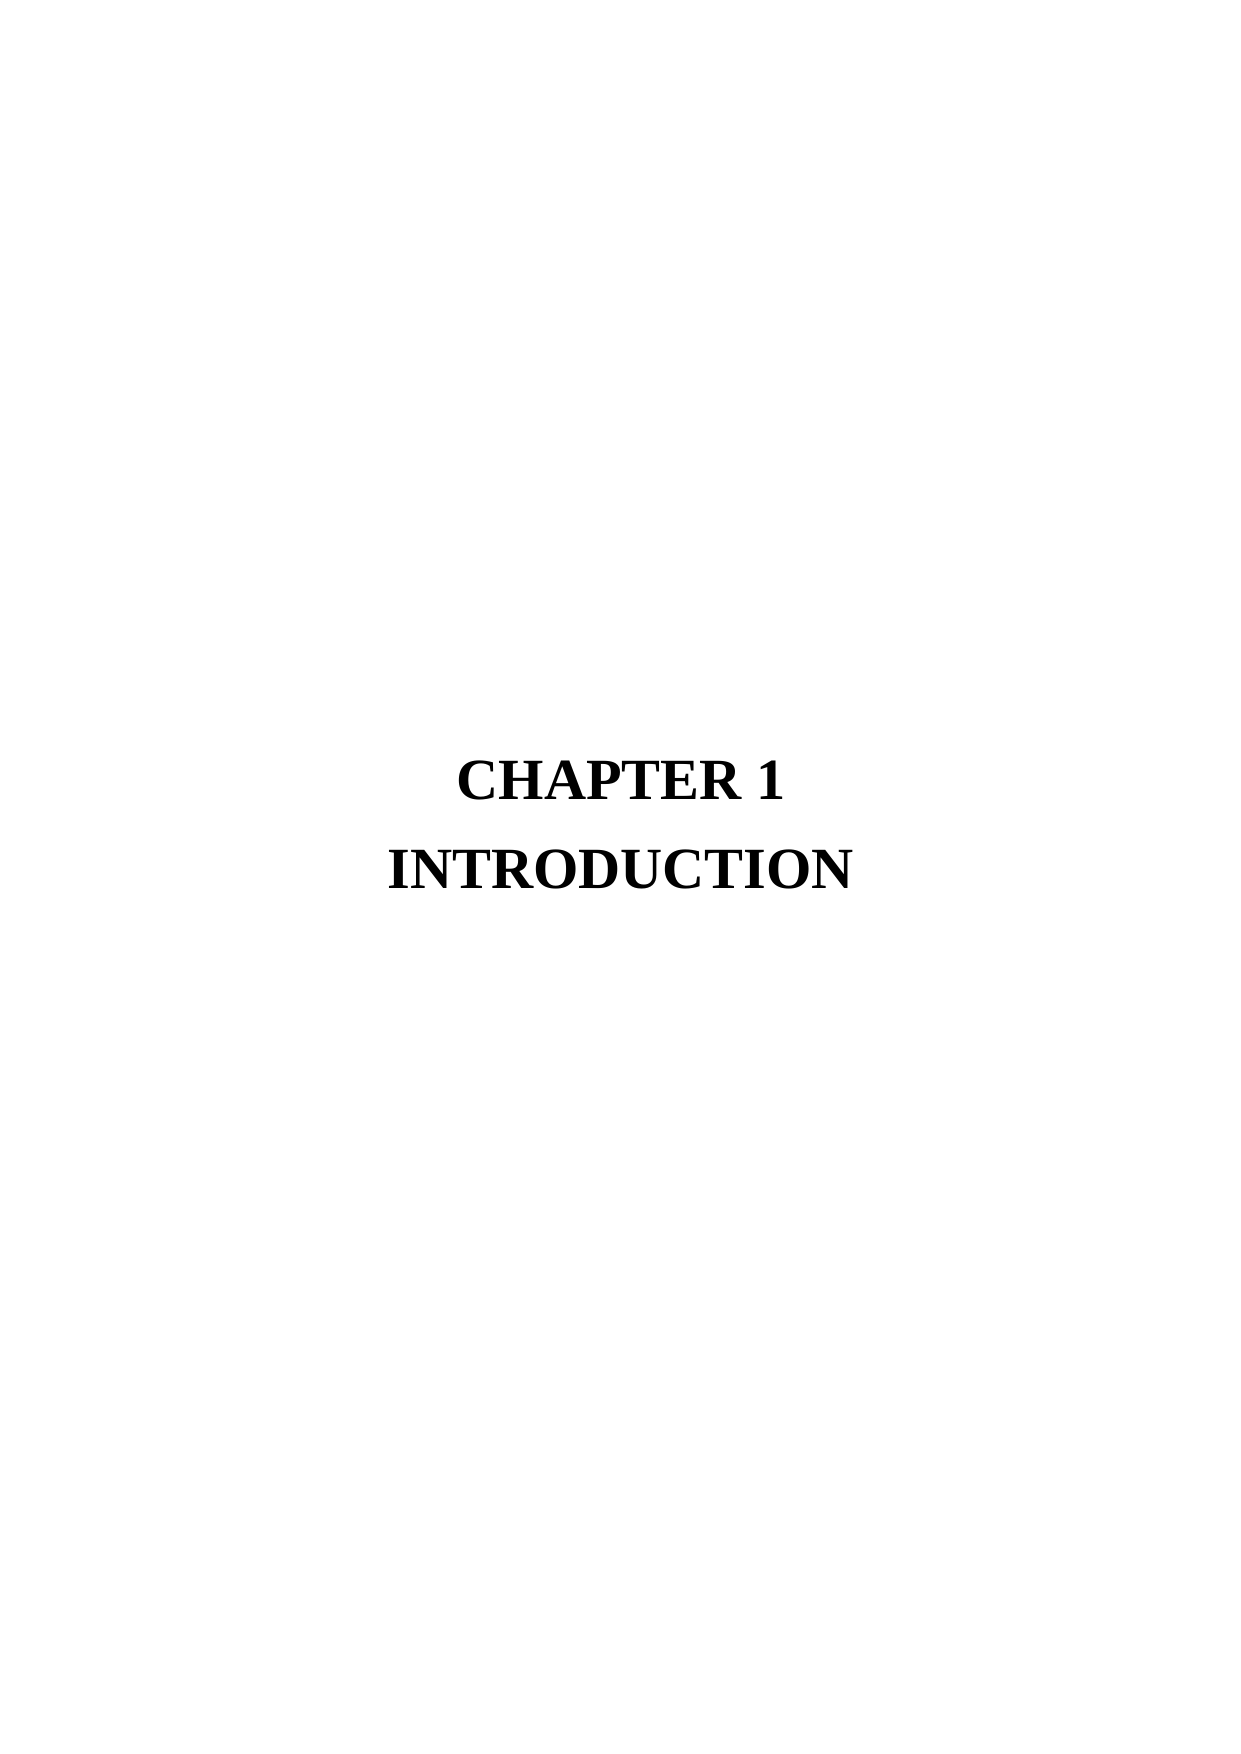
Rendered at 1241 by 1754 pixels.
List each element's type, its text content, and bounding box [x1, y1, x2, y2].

text CHAPTER 1 [150, 745, 1092, 812]
text INTRODUCTION [150, 834, 1092, 901]
